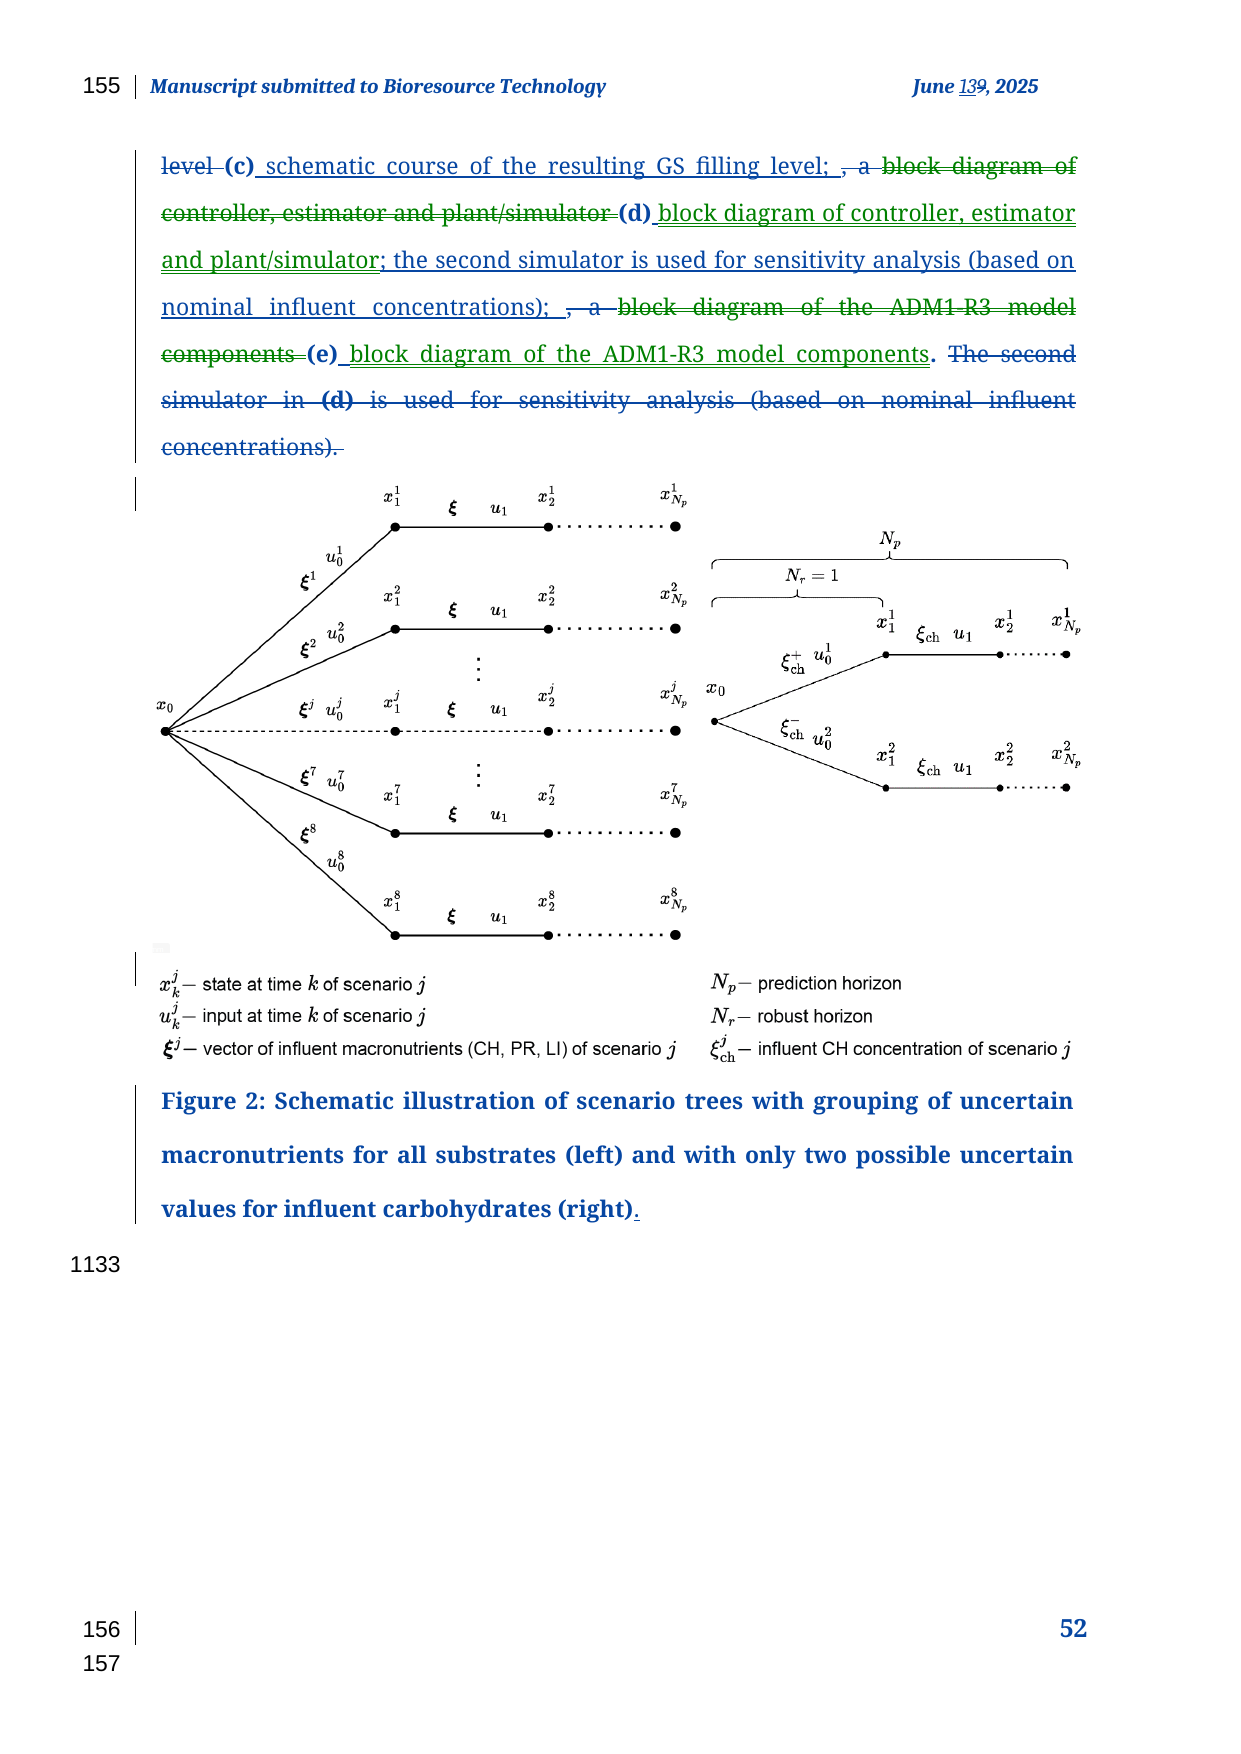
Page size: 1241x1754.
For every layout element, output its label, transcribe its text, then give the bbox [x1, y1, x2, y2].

picture [156, 964, 1076, 1066]
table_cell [150, 150, 1091, 477]
table_cell [150, 953, 1089, 1085]
table_cell [150, 477, 696, 952]
table_cell Figure 2: Schematic illustration of scenario trees with grouping of uncertain macronutrients for all substrates (left) and with only two possible uncertain values for influent carbohydrates (right) [150, 1085, 1089, 1246]
table_cell [696, 477, 1089, 952]
picture [152, 482, 689, 953]
picture [699, 524, 1086, 809]
